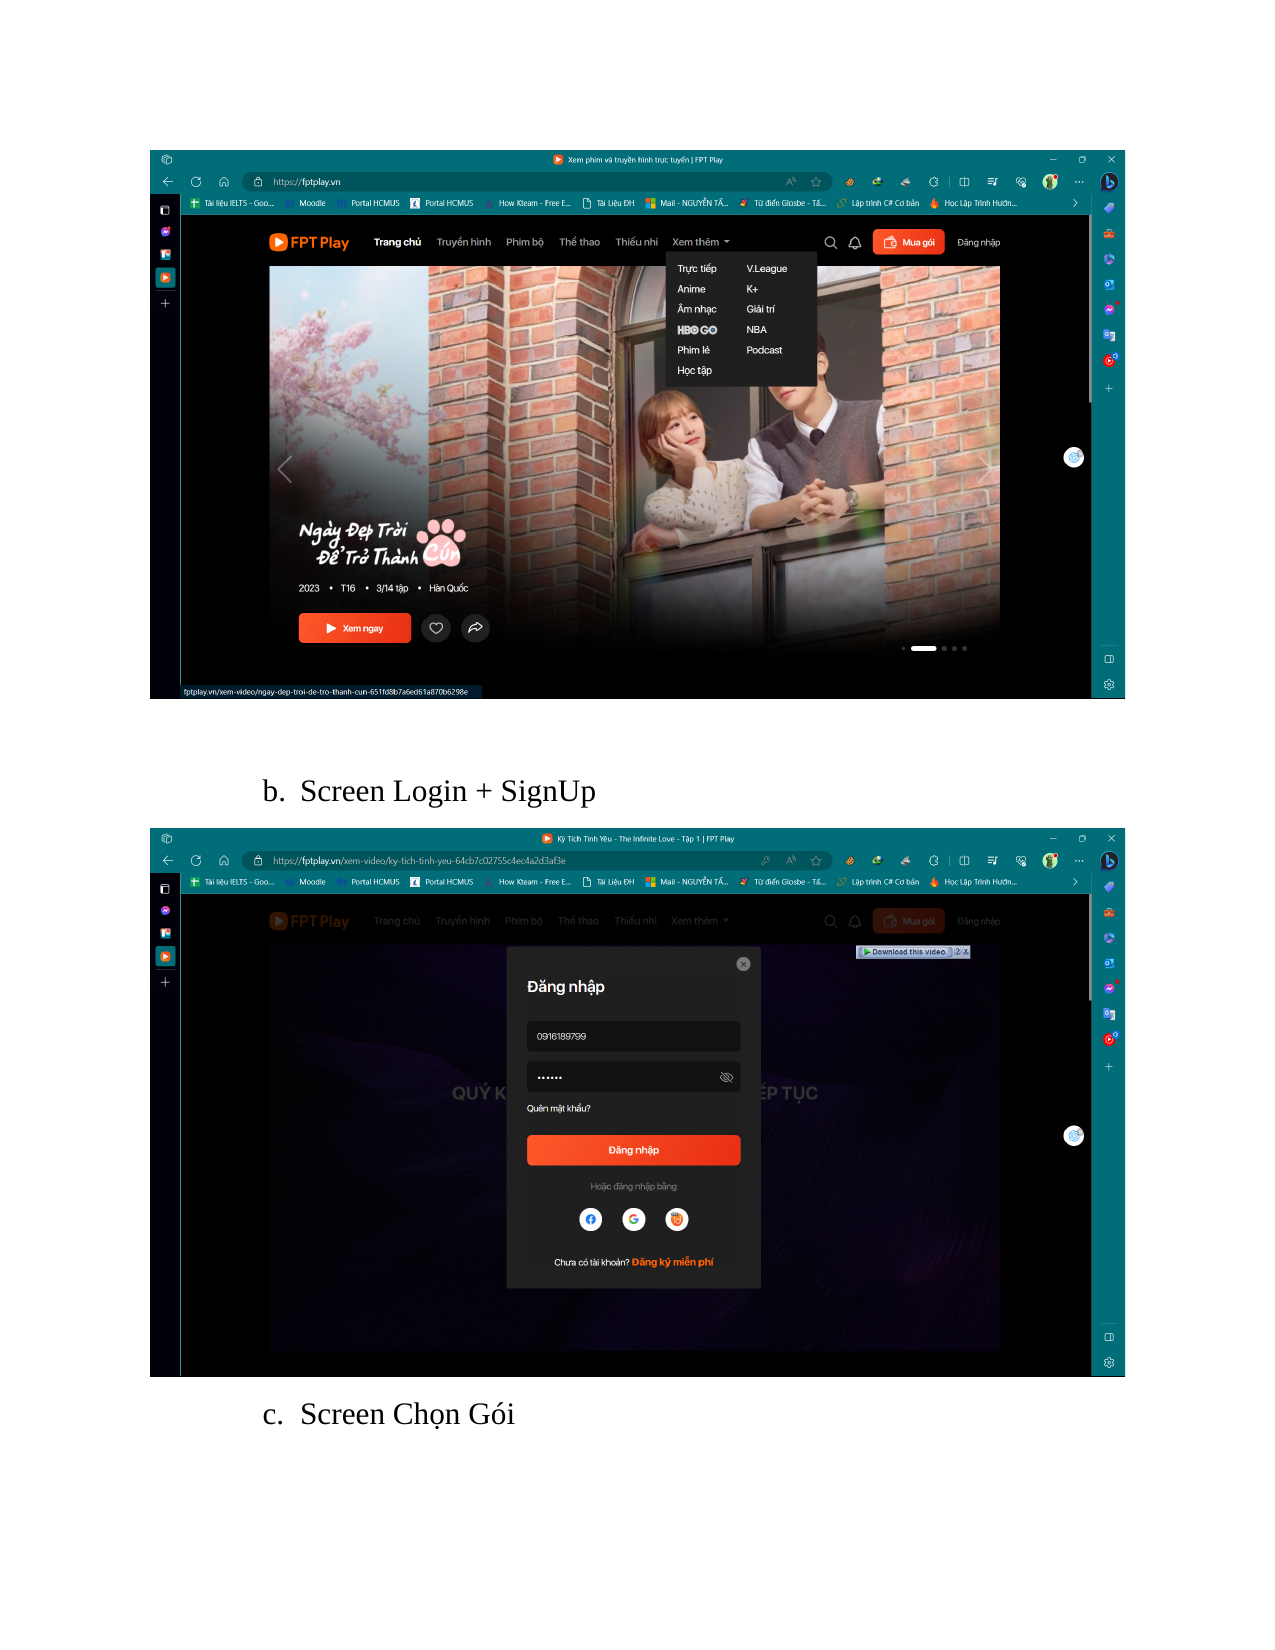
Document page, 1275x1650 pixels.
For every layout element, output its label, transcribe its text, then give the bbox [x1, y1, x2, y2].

picture [150, 828, 1125, 1377]
list Screen Login + SignUp [262, 773, 1125, 809]
list Screen Chọn Gói [262, 1395, 1125, 1431]
picture [150, 150, 1125, 699]
